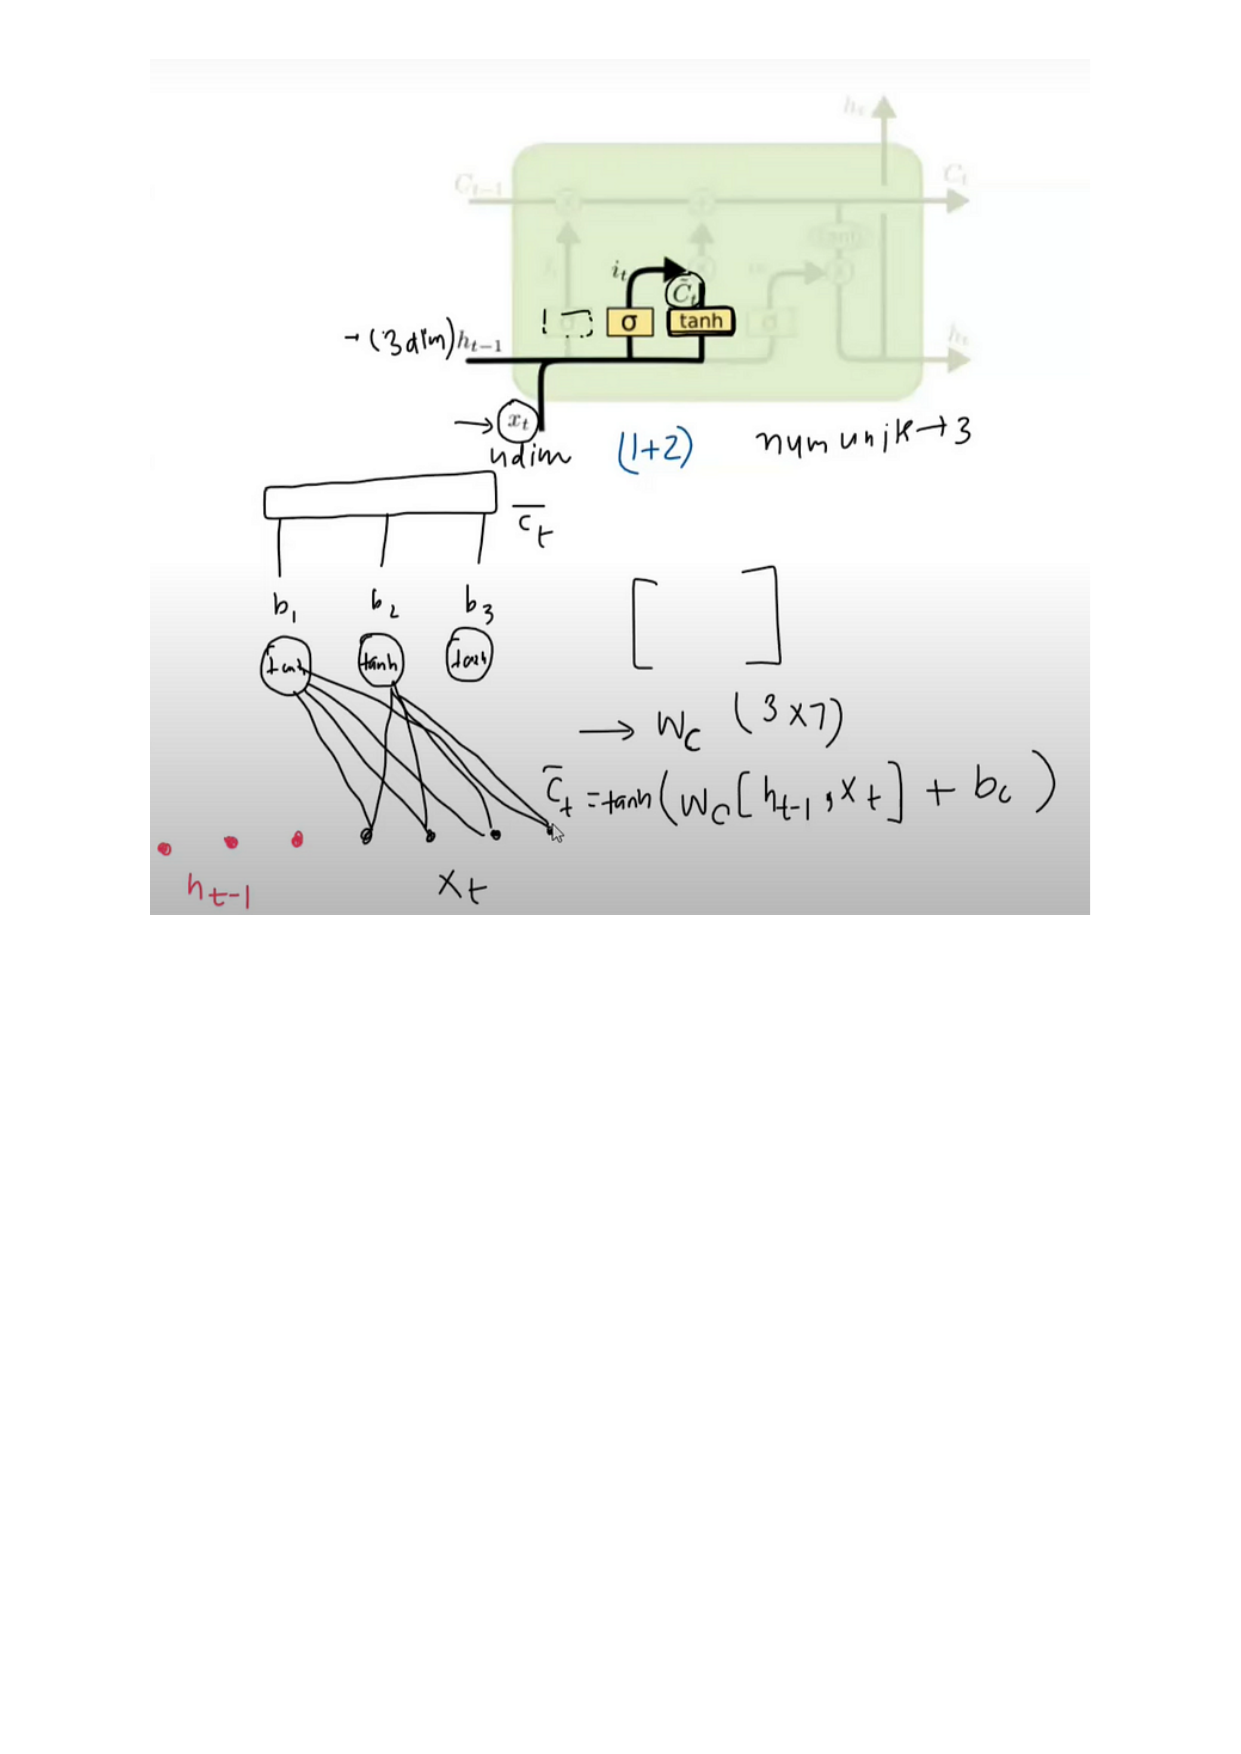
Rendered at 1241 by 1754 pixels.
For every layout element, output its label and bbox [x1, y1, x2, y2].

picture [150, 59, 1091, 915]
